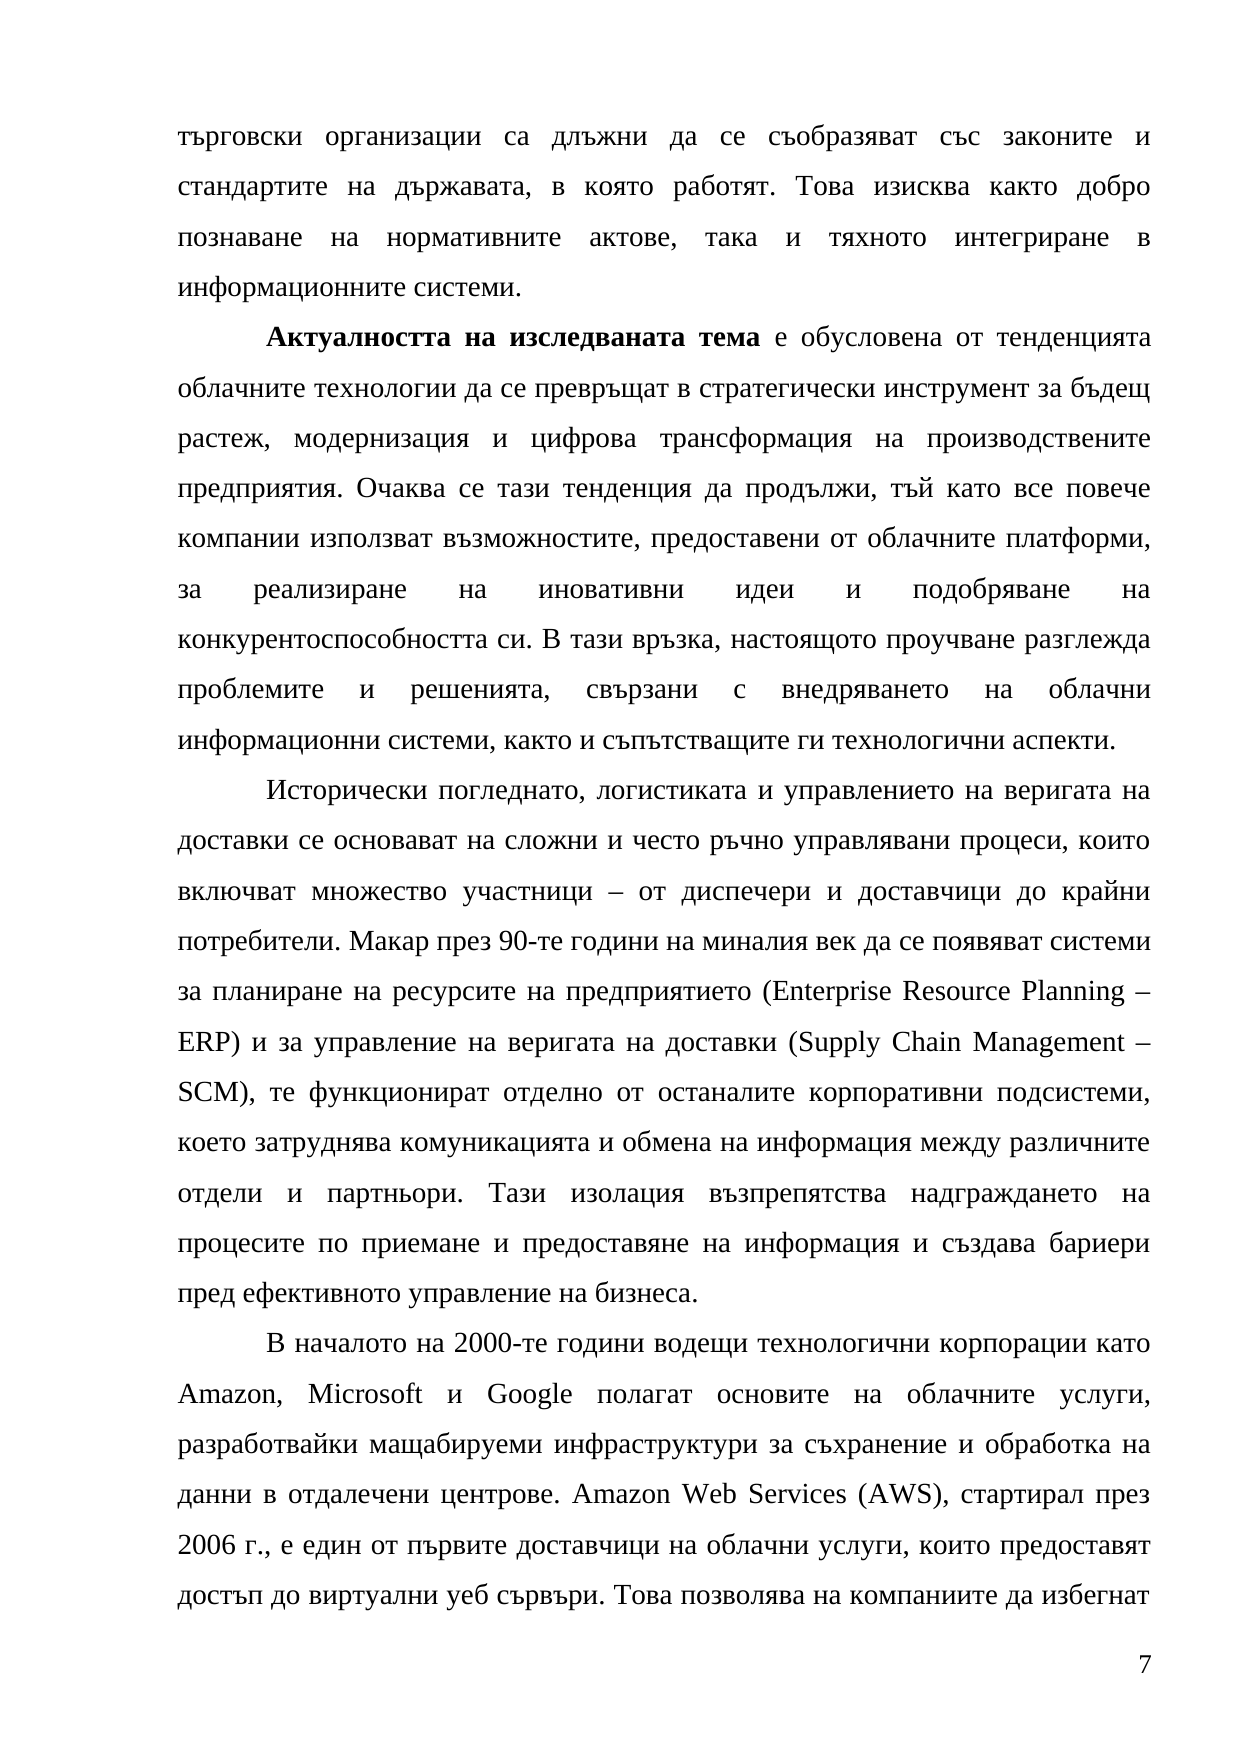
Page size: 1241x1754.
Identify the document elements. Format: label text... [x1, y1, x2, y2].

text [177, 118, 1152, 303]
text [177, 1326, 1152, 1611]
text Актуалността на изследваната тема е обуслoвена от тенденцията облачните технологии да се превръщат в стратегически инструмент за бъдещ растеж, модернизация и цифрова трансформация на производствените предприятия. Очаква се тази тенденция да продължи, тъй като все повече компании използват възможностите, предоставени от облачните платформи, за реализиране на иновативни идеи и подобряване на конкурентоспособността си. В тази връзка, настоящото проучване разглежда проблемите и решенията, свързани с внедряването на облачни информационни системи, както и съпътстващите ги технологични аспекти. [177, 319, 1152, 755]
text Исторически погледнато, логистиката и управлението на веригата на доставки се основават на сложни и често ръчно управлявани процеси, които включват множество участници – от диспечери и доставчици до крайни потребители. Макар през 90-те години на миналия век да се появяват системи за планиране на ресурсите на предприятието (Enterprise Resource Planning – ERP) и за управление на веригата на доставки (Supply Chain Management – SCM), те функционират отделно от останалите корпоративни подсистеми, което затруднява комуникацията и обмена на информация между различните отдели и партньори. Тази изолация възпрепятства надграждането на процесите по приемане и предоставяне на информация и създава бариери пред ефективното управление на бизнеса. [177, 772, 1152, 1309]
